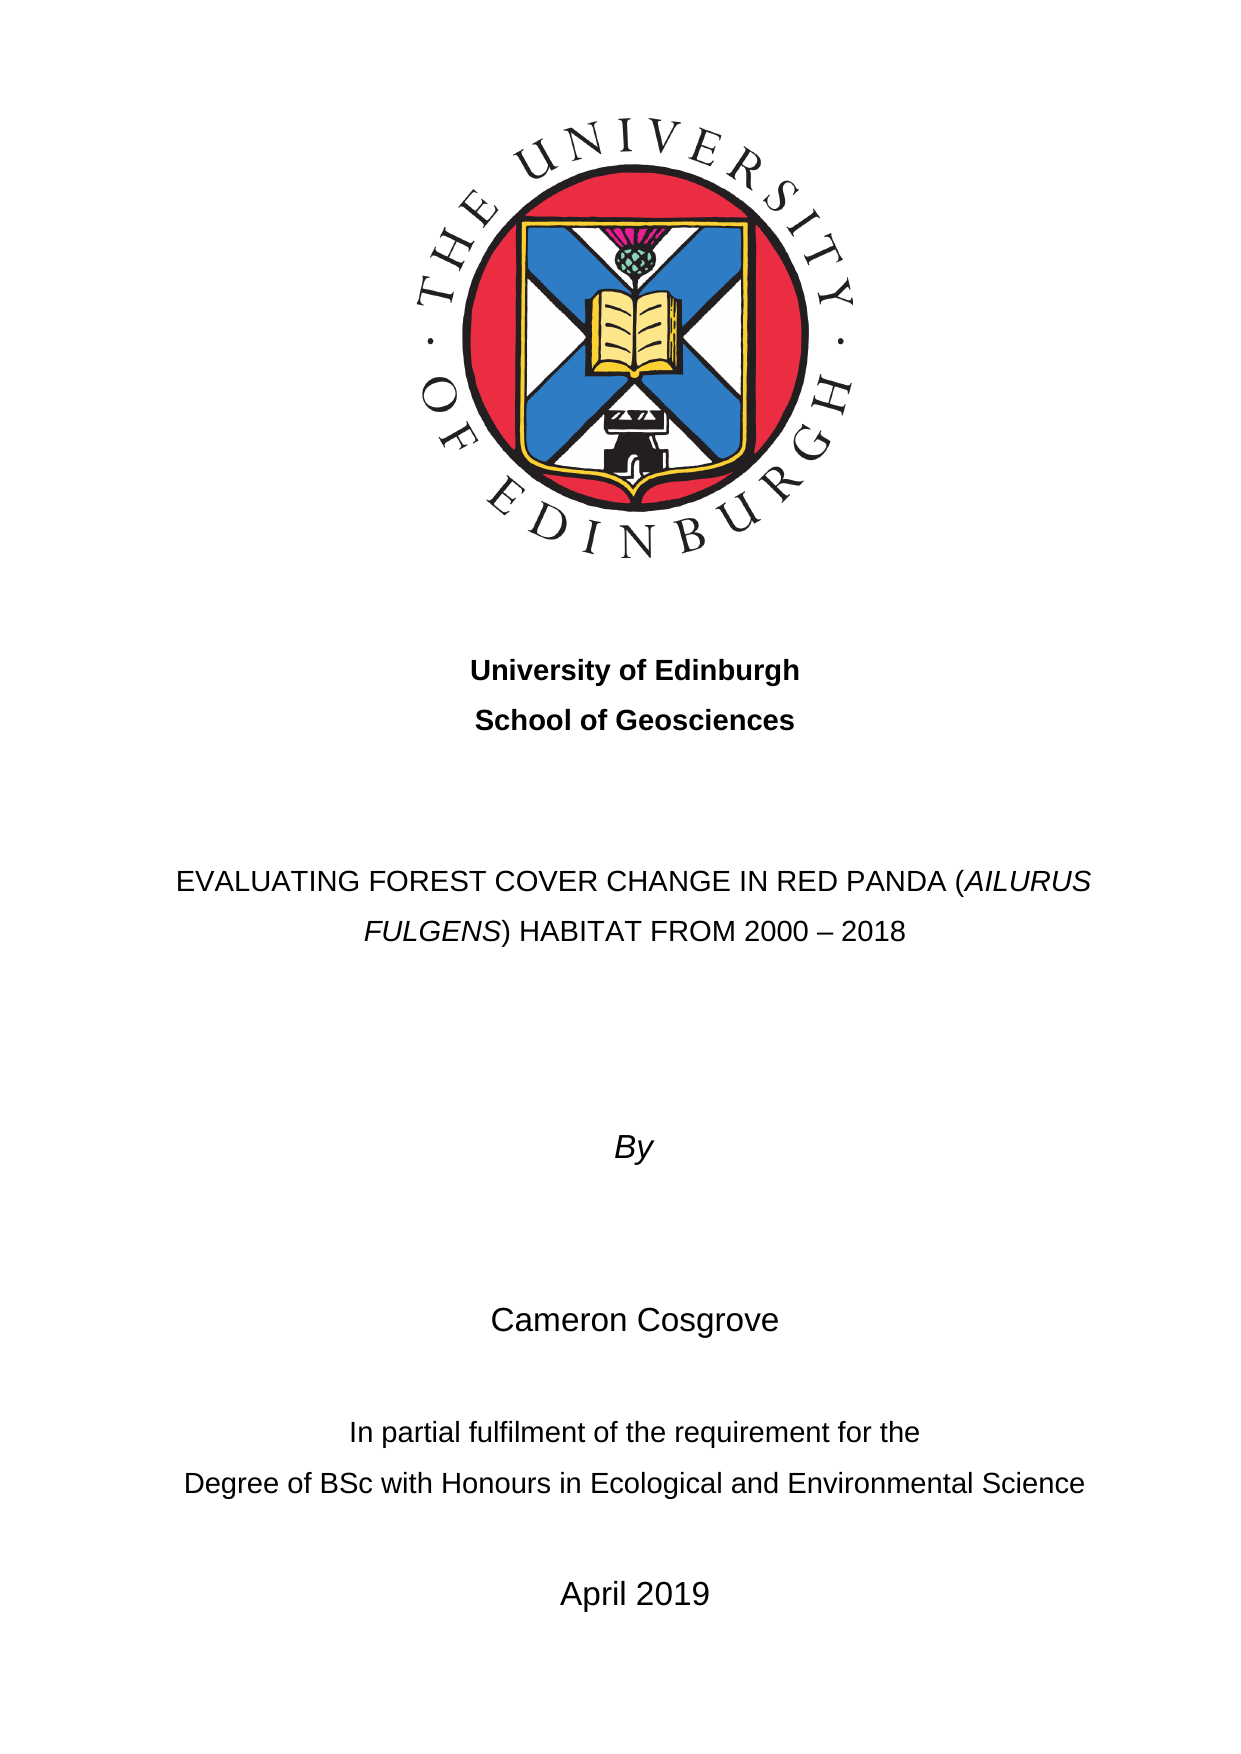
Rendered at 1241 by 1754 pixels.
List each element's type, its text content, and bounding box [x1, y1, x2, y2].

text School of Geosciences [148, 703, 1122, 736]
text Evaluating Forest cover change in red panda (Ailurus Fulgens) habitat from 2000 – 2018 [148, 863, 1122, 947]
text University of Edinburgh [148, 652, 1122, 686]
picture [416, 118, 853, 558]
text Degree of BSc with Honours in Ecological and Environmental Science [148, 1466, 1122, 1499]
text By [148, 1127, 1122, 1166]
text Cameron Cosgrove [148, 1300, 1122, 1339]
text April 2019 [148, 1574, 1122, 1612]
text In partial fulfilment of the requirement for the [148, 1415, 1122, 1449]
